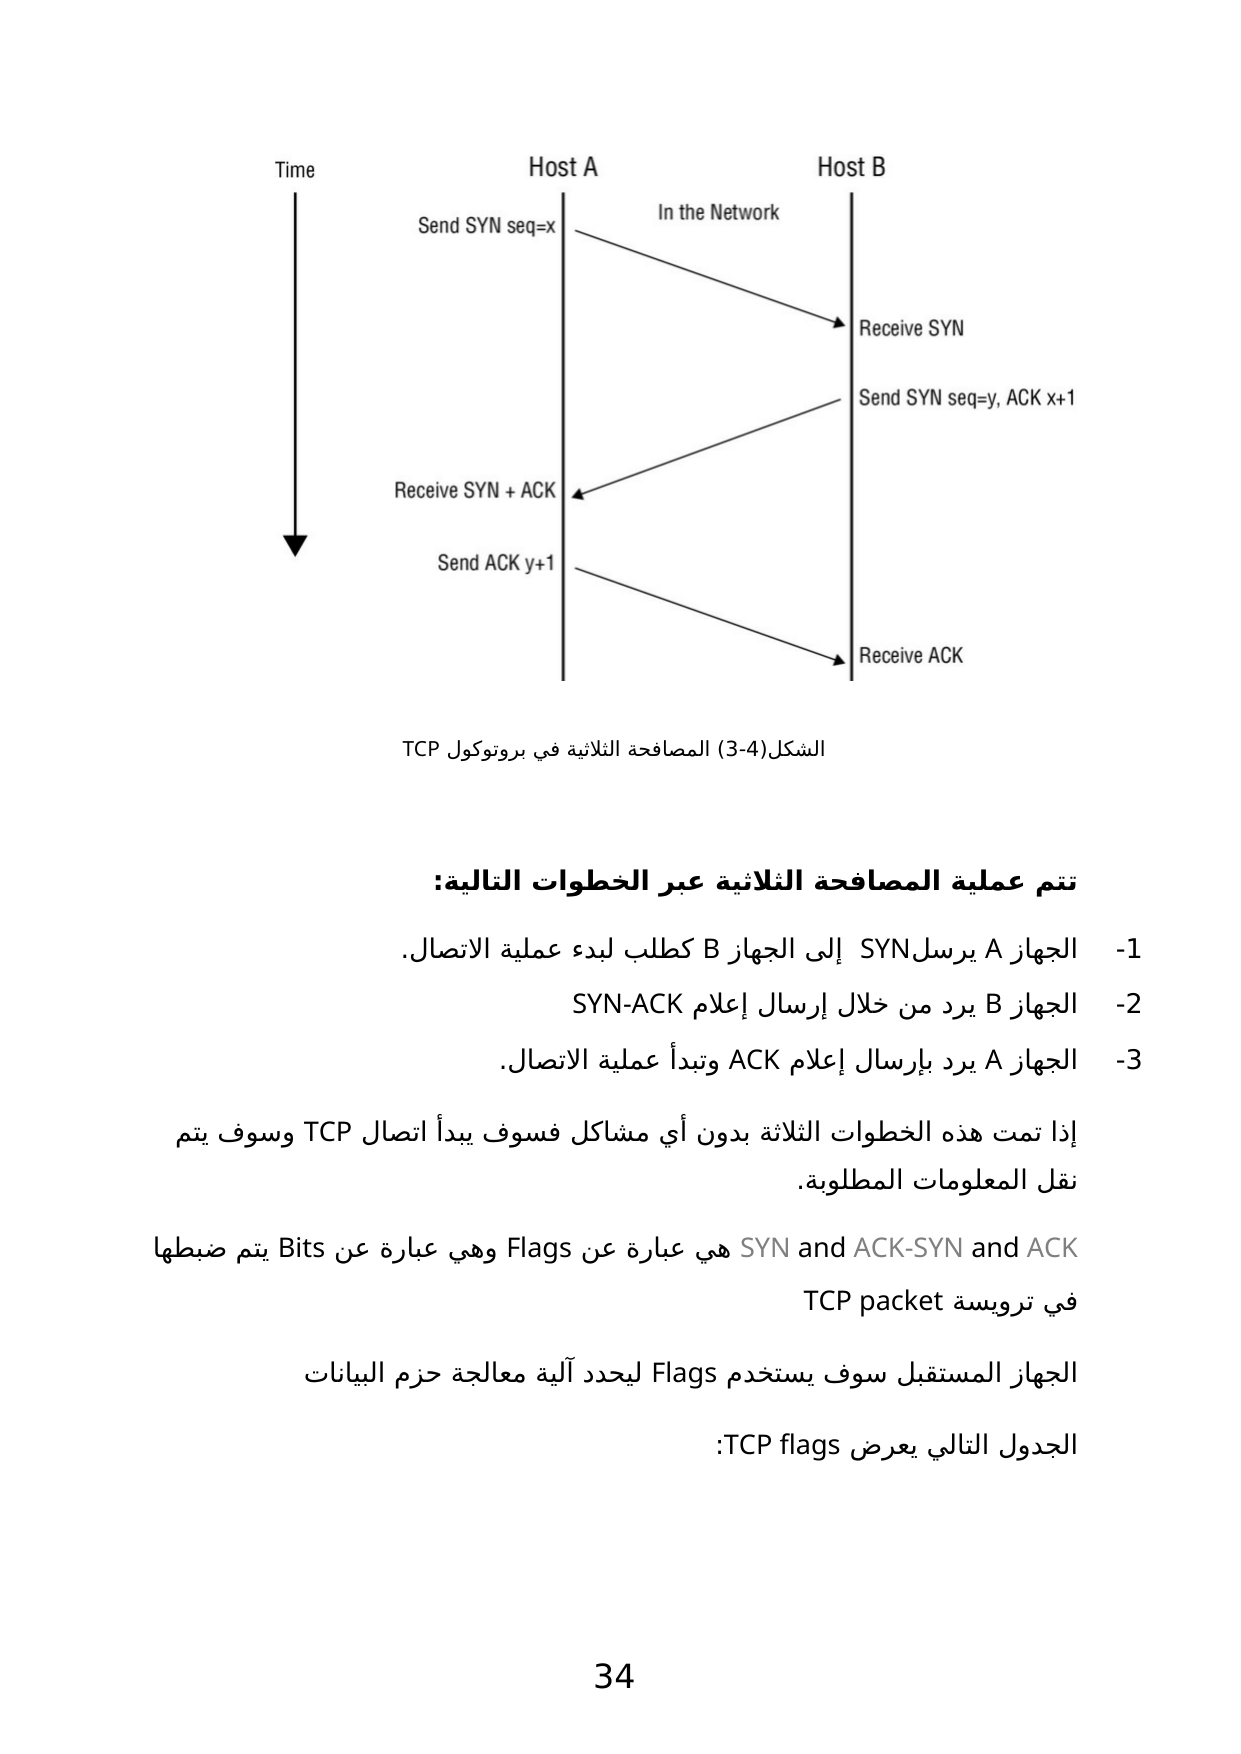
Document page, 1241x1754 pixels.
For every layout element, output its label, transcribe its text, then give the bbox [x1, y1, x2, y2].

text الشكل(4-3) المصافحة الثلاثية في بروتوكول TCP [150, 734, 1078, 763]
text تتم عملية المصافحة الثلاثية عبر الخطوات التالية: [150, 866, 1078, 897]
text الجدول التالي يعرض TCP flags: [150, 1425, 1078, 1462]
text الجهاز المستقبل سوف يستخدم Flags ليحدد آلية معالجة حزم البيانات [150, 1353, 1078, 1390]
list الجهاز B يرد من خلال إرسال إعلام SYN-ACK [150, 985, 1116, 1022]
text SYN and ACK-SYN and ACK هي عبارة عن Flags وهي عبارة عن Bits يتم ضبطها في ترويسة TCP packet [150, 1229, 1078, 1318]
list الجهاز A يرد بإرسال إعلام ACK وتبدأ عملية الاتصال. [150, 1040, 1116, 1077]
list الجهاز A يرسلSYN إلى الجهاز B كطلب لبدء عملية الاتصال. [150, 929, 1116, 966]
text إذا تمت هذه الخطوات الثلاثة بدون أي مشاكل فسوف يبدأ اتصال TCP وسوف يتم نقل المعلومات المطلوبة. [150, 1112, 1078, 1196]
